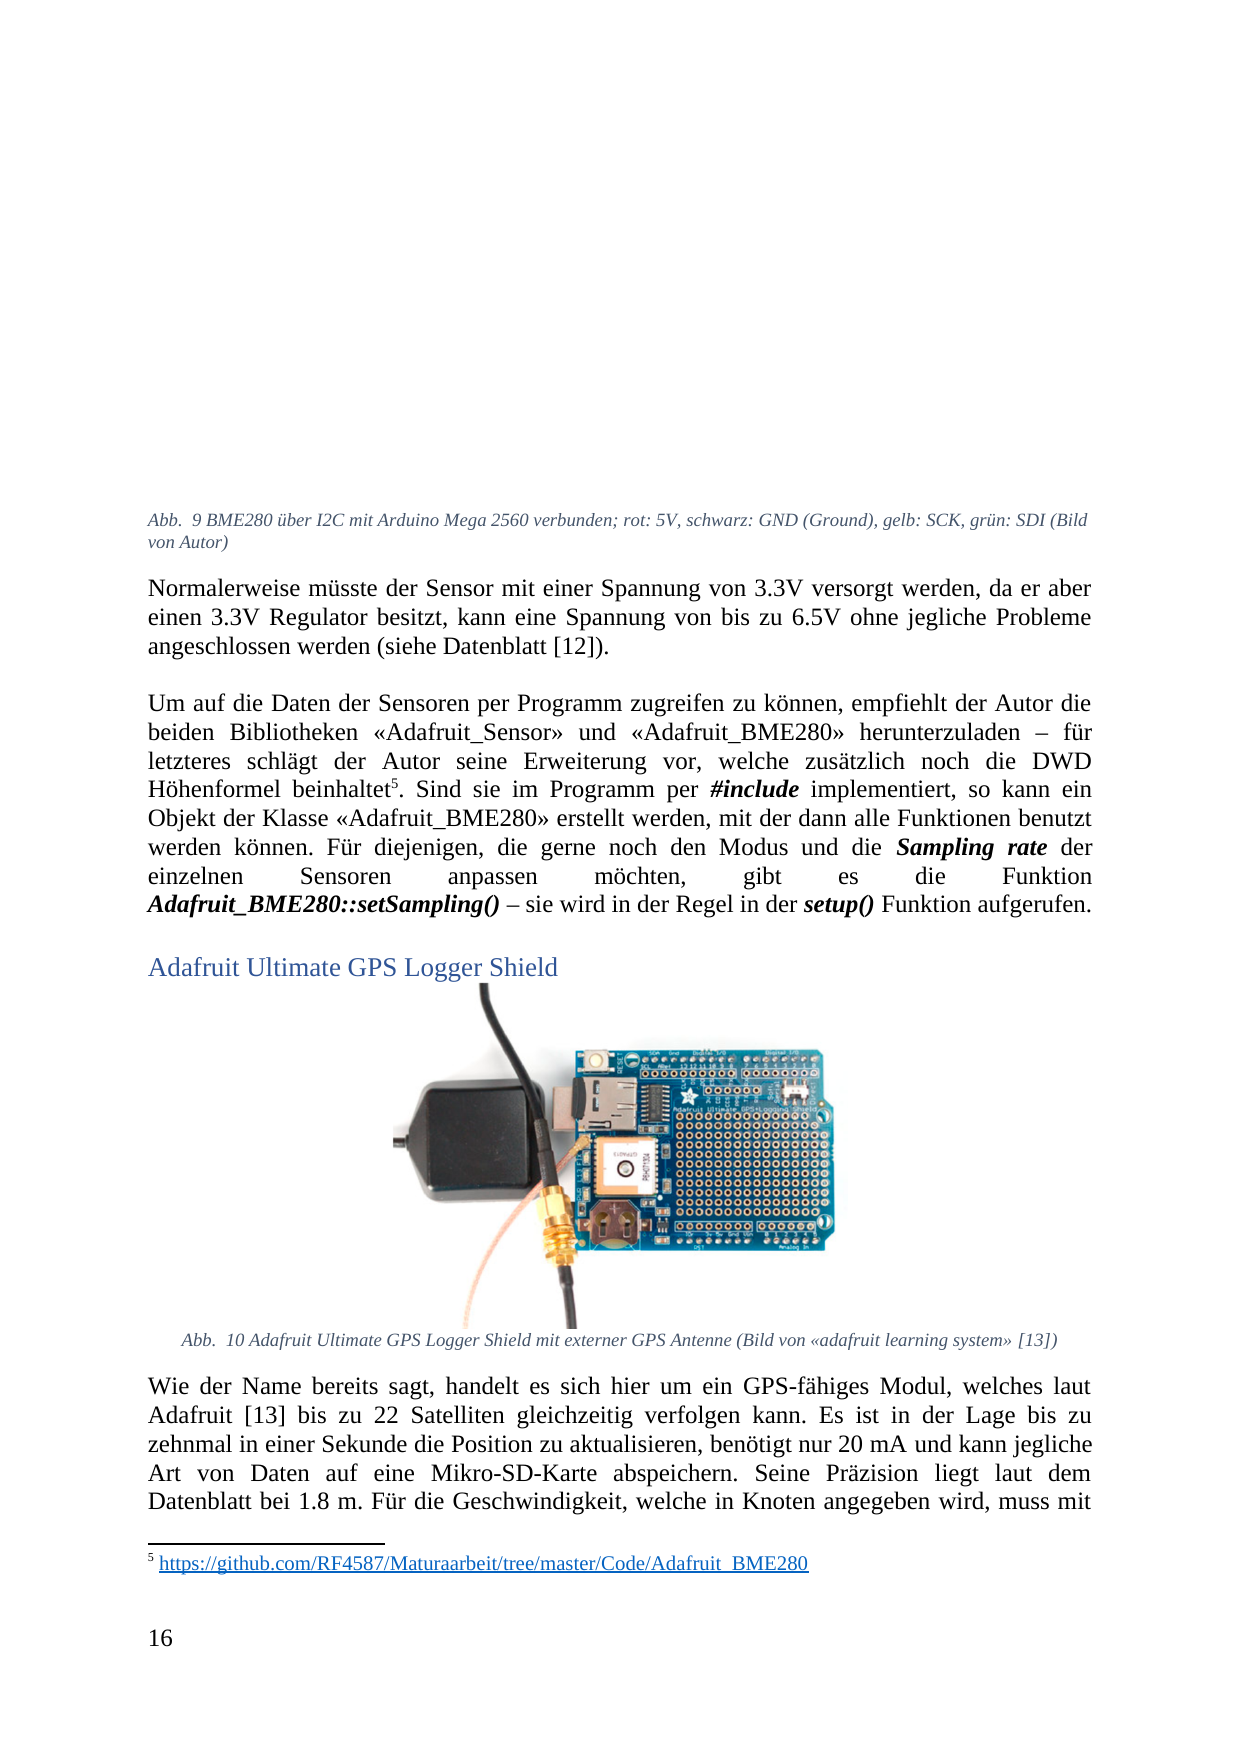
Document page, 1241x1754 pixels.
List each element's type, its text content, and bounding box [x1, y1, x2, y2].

text Um auf die Daten der Sensoren per Programm zugreifen zu können, empfiehlt der Autor die beiden Bibliotheken «Adafruit_Sensor» und «Adafruit_BME280» herunterzuladen – für letzteres schlägt der Autor seine Erweiterung vor, welche zusätzlich noch die DWD Höhenformel beinhaltet. Sind sie im Programm per #include implementiert, so kann ein Objekt der Klasse «Adafruit_BME280» erstellt werden, mit der dann alle Funktionen benutzt werden können. Für diejenigen, die gerne noch den Modus und die Sampling rate der einzelnen Sensoren anpassen möchten, gibt es die Funktion Adafruit_BME280::setSampling() – sie wird in der Regel in der setup() Funktion aufgerufen. [148, 688, 1093, 918]
text Normalerweise müsste der Sensor mit einer Spannung von 3.3V versorgt werden, da er aber einen 3.3V Regulator besitzt, kann eine Spannung von bis zu 6.5V ohne jegliche Probleme angeschlossen werden (siehe Datenblatt ). [148, 573, 1093, 659]
text Abb. Adafruit Ultimate GPS Logger Shield mit externer GPS Antenne (Bild von «adafruit learning system») [148, 1329, 1093, 1351]
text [148, 1371, 1093, 1515]
picture [392, 982, 848, 1329]
subtitle Adafruit Ultimate GPS Logger Shield [148, 951, 1093, 982]
